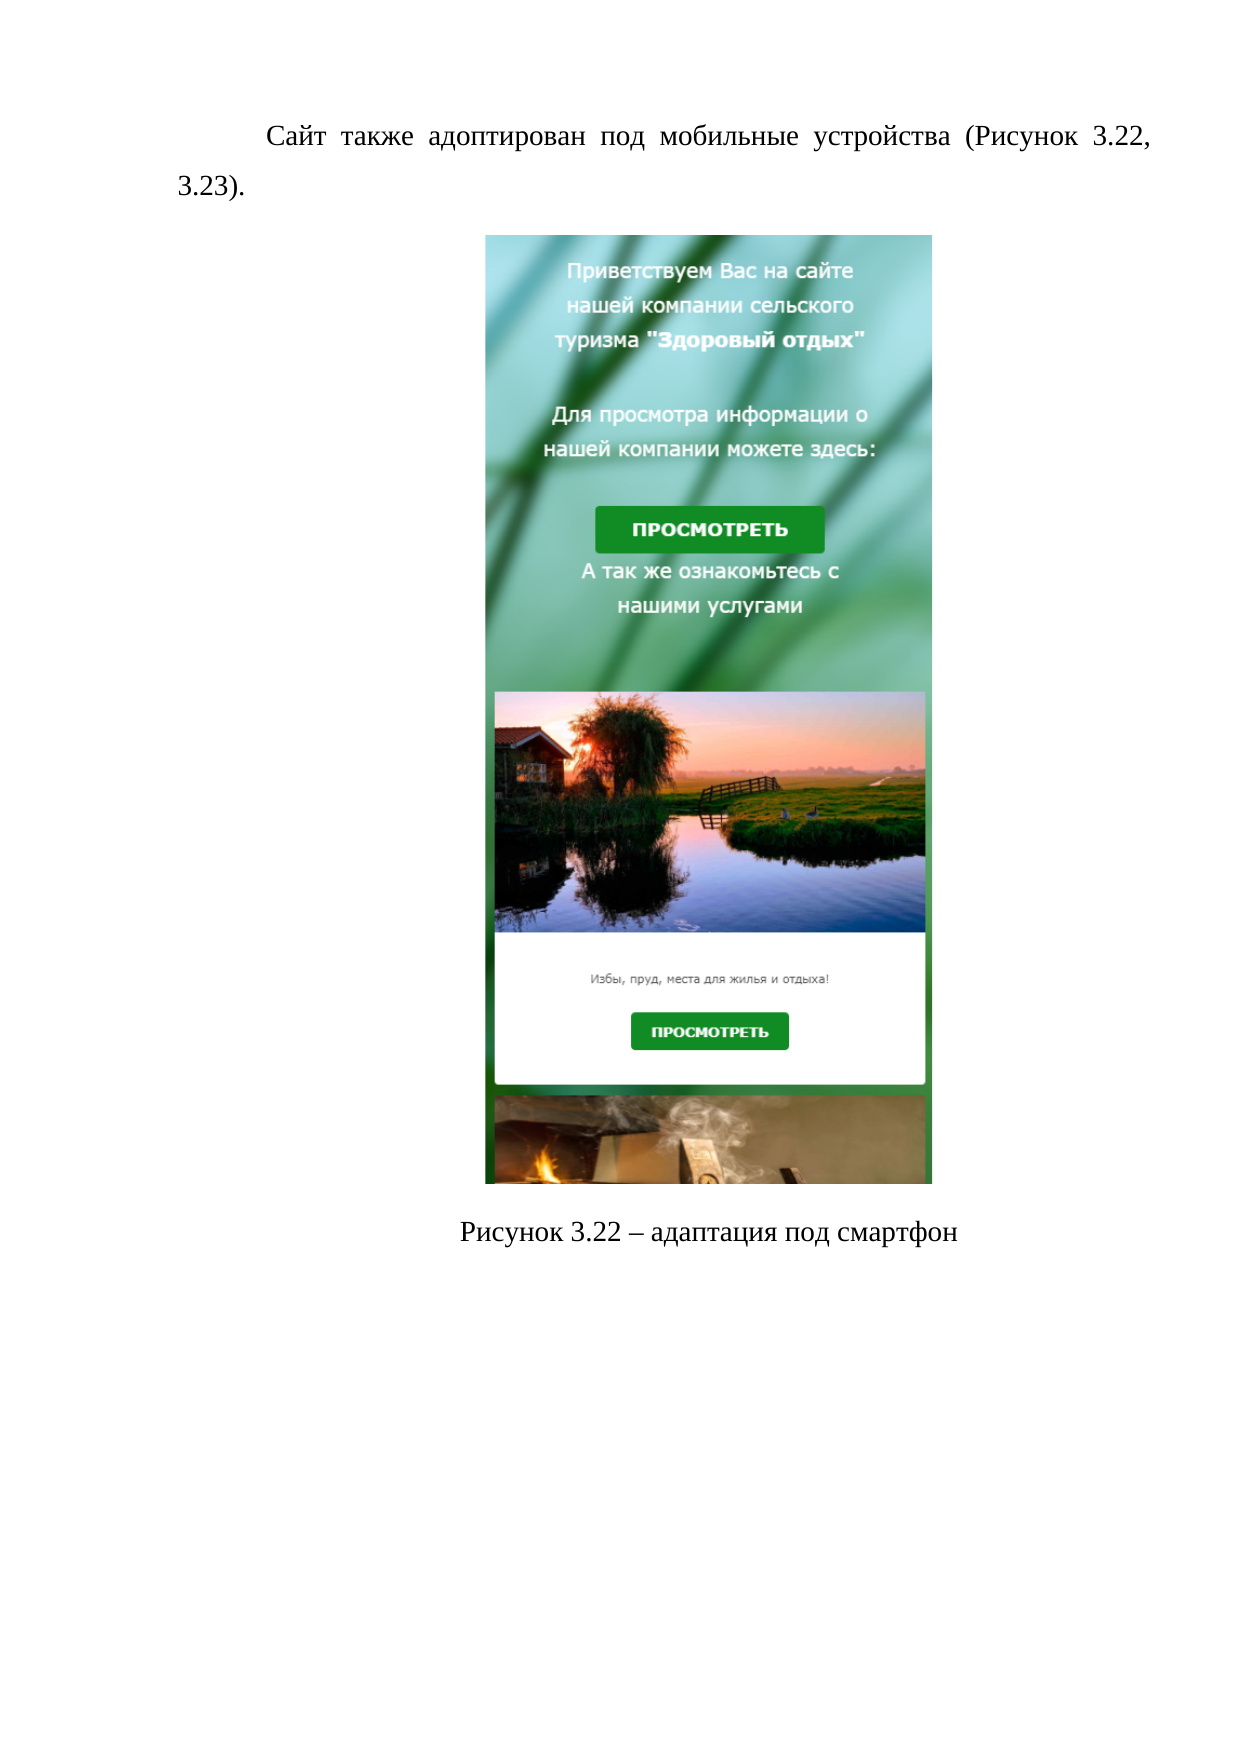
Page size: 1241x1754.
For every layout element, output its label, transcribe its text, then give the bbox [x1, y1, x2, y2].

text Сайт также адоптирован под мобильные устройства (Рисунок 3.22, 3.23). [177, 118, 1152, 202]
text Рисунок 3.22 – адаптация под смартфон [177, 1214, 1152, 1248]
picture [485, 235, 933, 1184]
